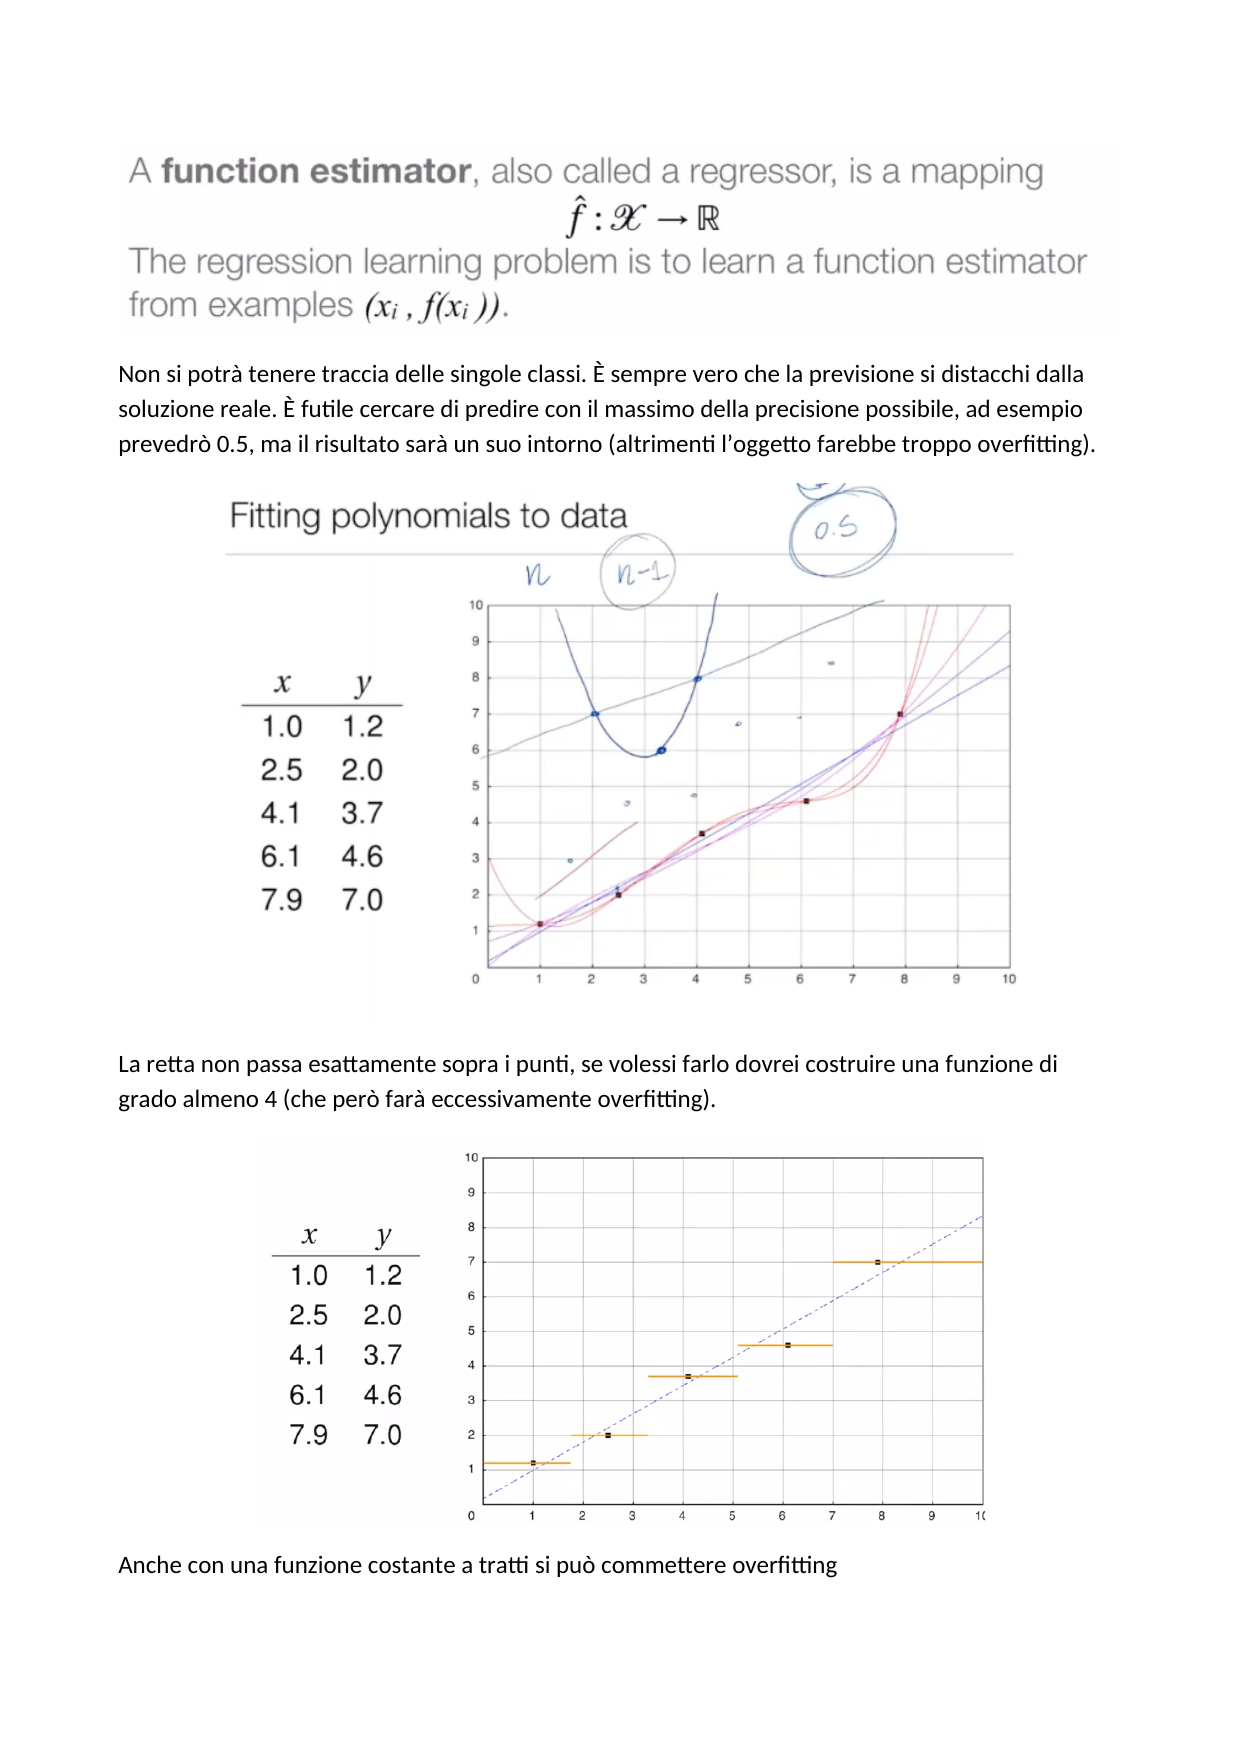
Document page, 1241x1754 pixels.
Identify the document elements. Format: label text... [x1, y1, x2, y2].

picture [213, 483, 1027, 1024]
picture [118, 147, 1123, 333]
text La retta non passa esattamente sopra i punti, se volessi farlo dovrei costruire una funzione di grado almeno 4 (che però farà eccessivamente overfitting). [118, 1049, 1122, 1114]
picture [255, 1139, 986, 1525]
text Non si potrà tenere traccia delle singole classi. È sempre vero che la previsione si distacchi dalla soluzione reale. È futile cercare di predire con il massimo della precisione possibile, ad esempio prevedrò 0.5, ma il risultato sarà un suo intorno (altrimenti l’oggetto farebbe troppo overfitting). [118, 358, 1122, 459]
text Anche con una funzione costante a tratti si può commettere overfitting [118, 1549, 1122, 1580]
